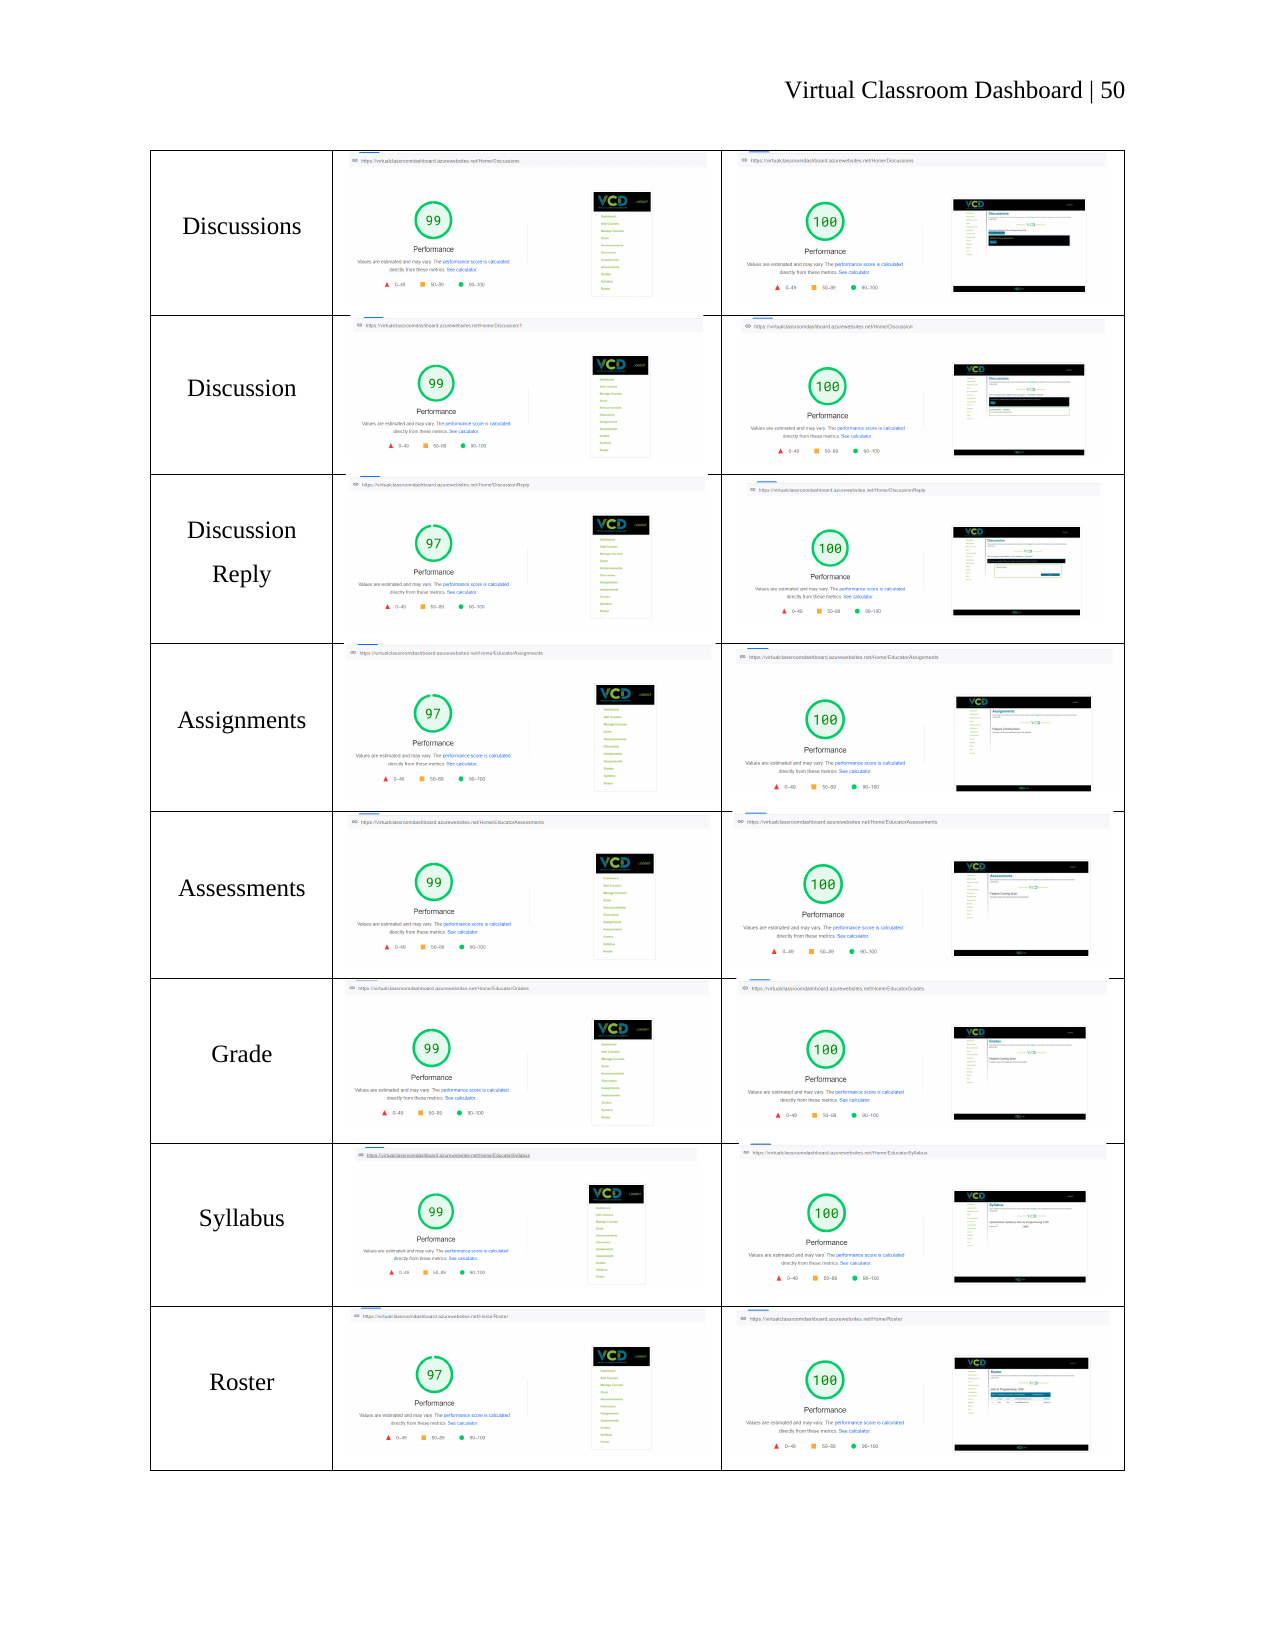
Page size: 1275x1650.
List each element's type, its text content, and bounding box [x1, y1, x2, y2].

picture [353, 1146, 700, 1289]
table_cell Syllabus [151, 1144, 332, 1306]
table_cell [333, 979, 721, 1142]
table_cell Grade [151, 979, 332, 1142]
table_cell Discussions [151, 151, 332, 314]
picture [738, 316, 1108, 459]
picture [345, 474, 708, 629]
table_cell [722, 979, 1124, 1142]
table_cell [722, 316, 1124, 474]
picture [346, 152, 707, 300]
picture [344, 980, 710, 1127]
picture [742, 480, 1104, 623]
picture [344, 643, 716, 797]
table_cell Discussion Reply [151, 475, 332, 643]
picture [350, 315, 704, 460]
table_cell [333, 644, 721, 811]
table_cell [333, 316, 721, 474]
table_cell [722, 644, 1124, 811]
table_cell [333, 1307, 721, 1470]
picture [732, 647, 1115, 793]
table_cell [333, 151, 721, 314]
picture [733, 1308, 1113, 1455]
table_cell Roster [151, 1307, 332, 1470]
picture [736, 151, 1109, 301]
table_cell [333, 475, 721, 643]
table_cell [722, 151, 1124, 314]
picture [346, 1307, 708, 1456]
picture [736, 978, 1109, 1129]
picture [732, 811, 1114, 964]
table_cell Discussion [151, 316, 332, 474]
picture [344, 813, 713, 962]
table_cell [722, 1307, 1124, 1470]
table_cell [333, 812, 721, 977]
table_cell [722, 1144, 1124, 1306]
table_cell [722, 812, 1124, 977]
table_cell Assessments [151, 812, 332, 977]
table_cell [722, 475, 1124, 643]
table_cell [333, 1144, 721, 1306]
table_cell Assignments [151, 644, 332, 811]
picture [738, 1143, 1107, 1292]
